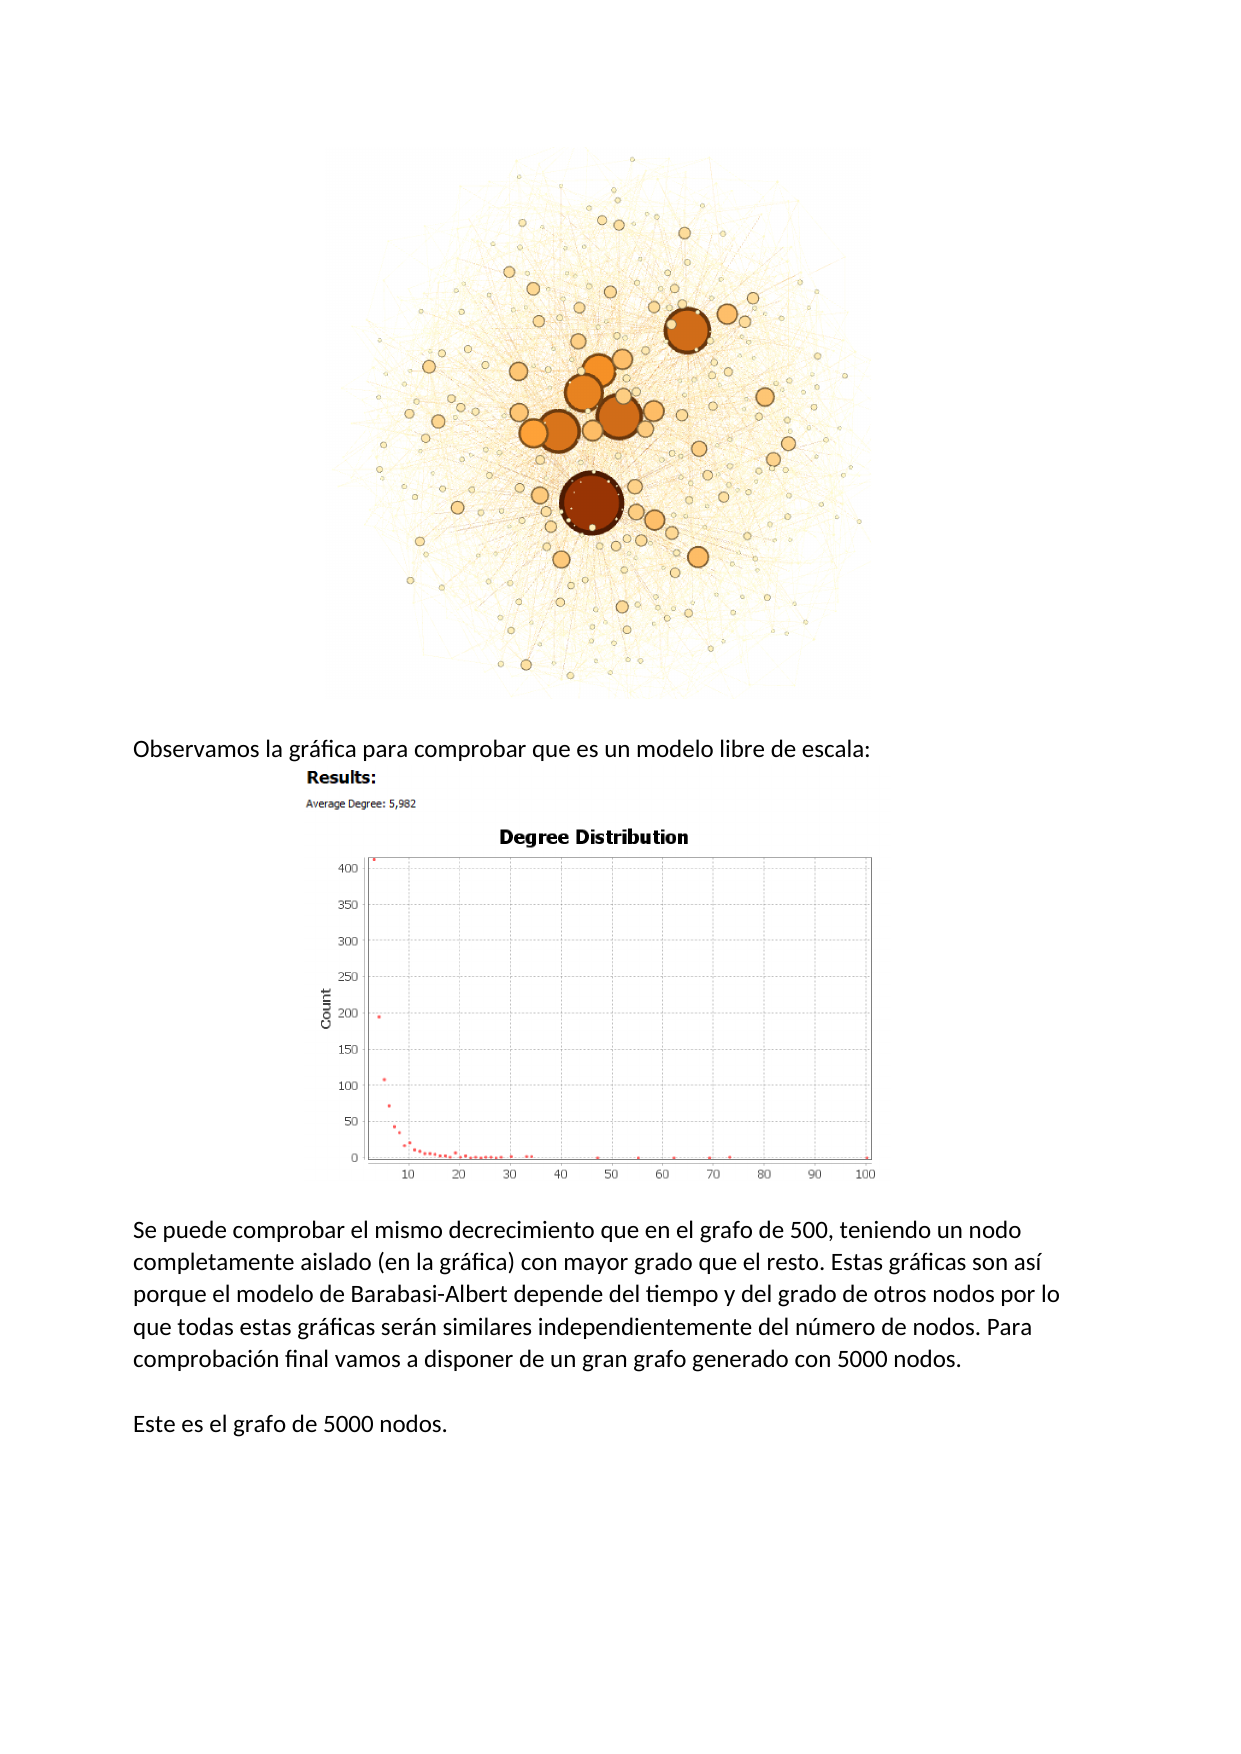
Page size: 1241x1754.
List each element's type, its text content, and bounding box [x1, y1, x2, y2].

picture [304, 765, 892, 1181]
text Se puede comprobar el mismo decrecimiento que en el grafo de 500, teniendo un nodo completamente aislado (en la gráfica) con mayor grado que el resto. Estas gráficas son así porque el modelo de Barabasi-Albert depende del tiempo y del grado de otros nodos por lo que todas estas gráficas serán similares independientemente del número de nodos. Para comprobación final vamos a disponer de un gran grafo generado con 5000 nodos. [133, 1214, 1063, 1374]
picture [324, 147, 872, 699]
text Observamos la gráfica para comprobar que es un modelo libre de escala: [133, 733, 1063, 763]
text Este es el grafo de 5000 nodos. [133, 1408, 1063, 1438]
